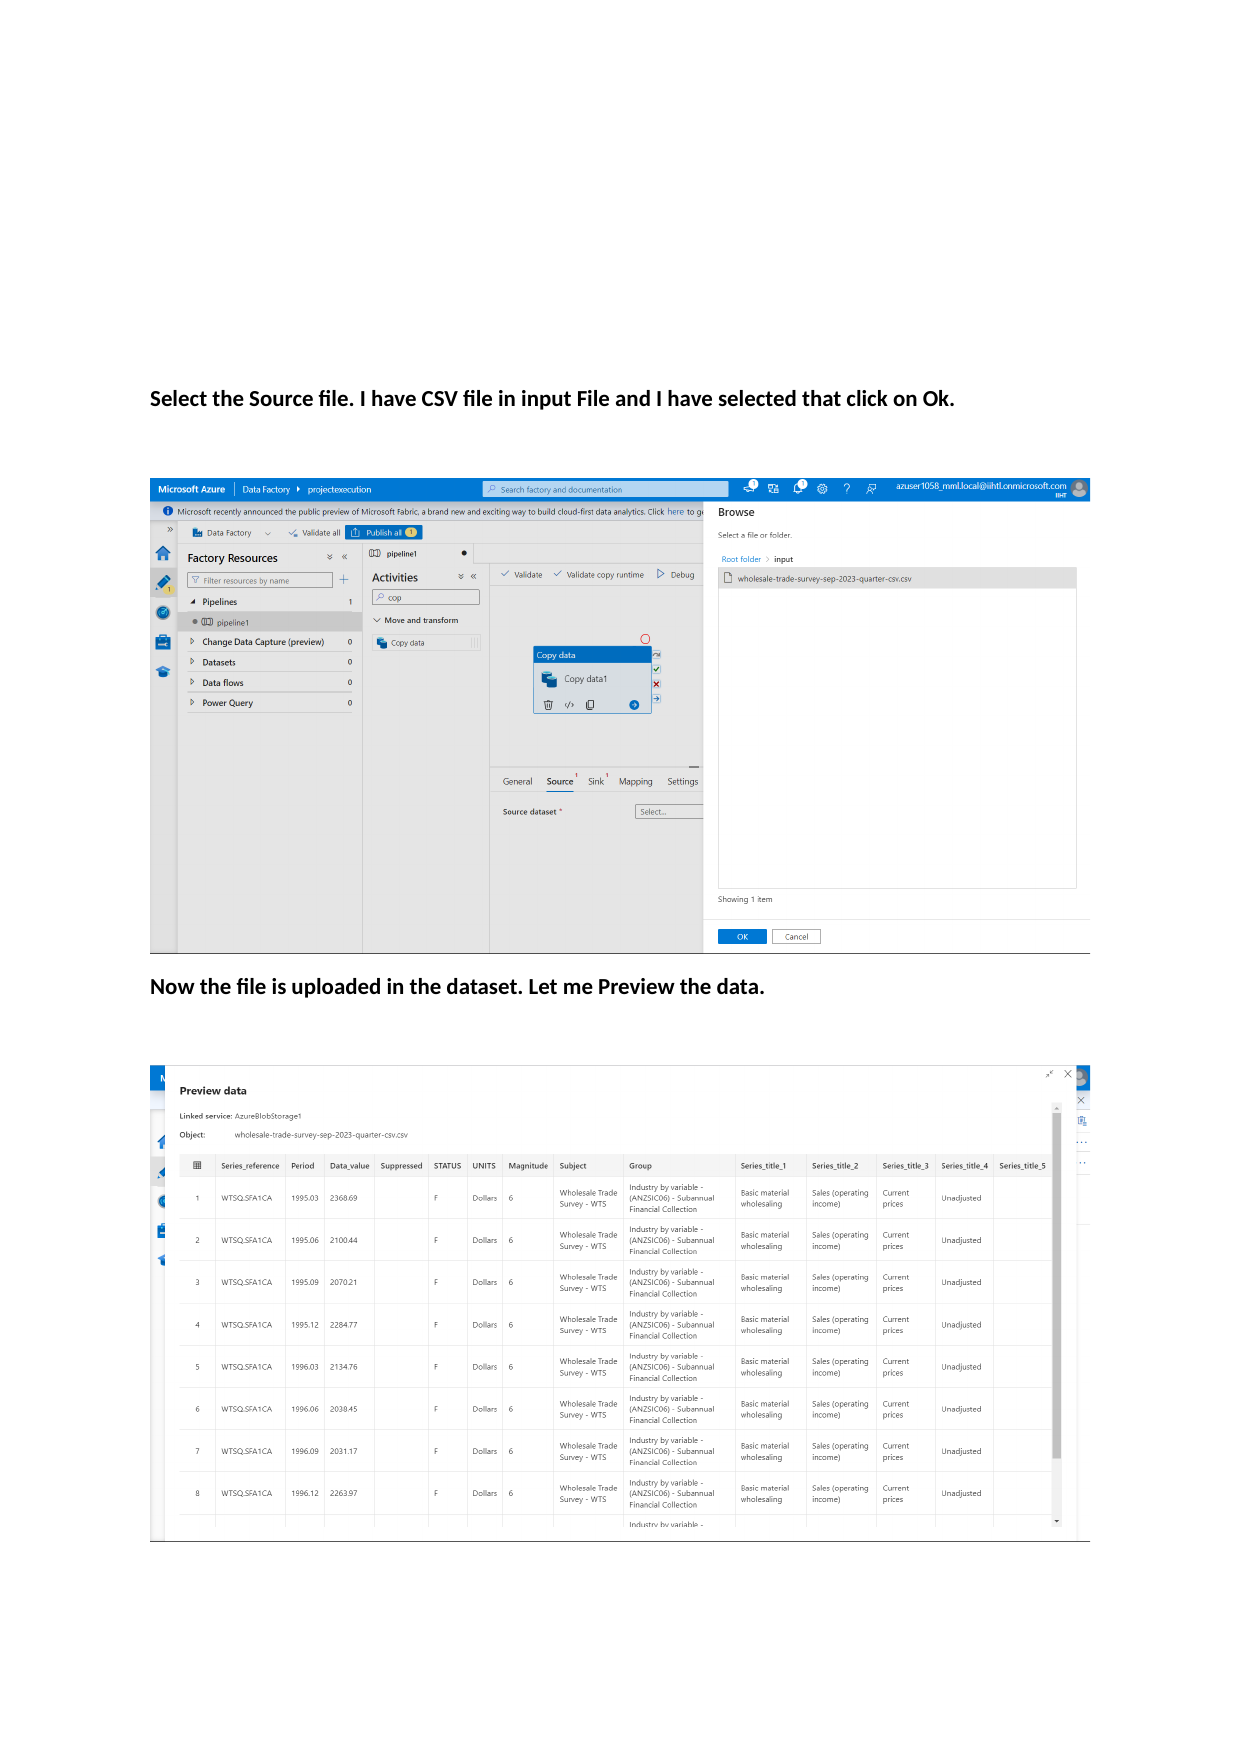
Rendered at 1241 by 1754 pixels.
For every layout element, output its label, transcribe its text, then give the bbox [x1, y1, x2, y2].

picture [150, 1065, 1091, 1542]
picture [150, 478, 1091, 954]
text Select the Source file. I have CSV file in input File and I have selected that click on Ok. [150, 384, 1090, 412]
text Now the file is uploaded in the dataset. Let me Preview the data. [150, 972, 1090, 1000]
